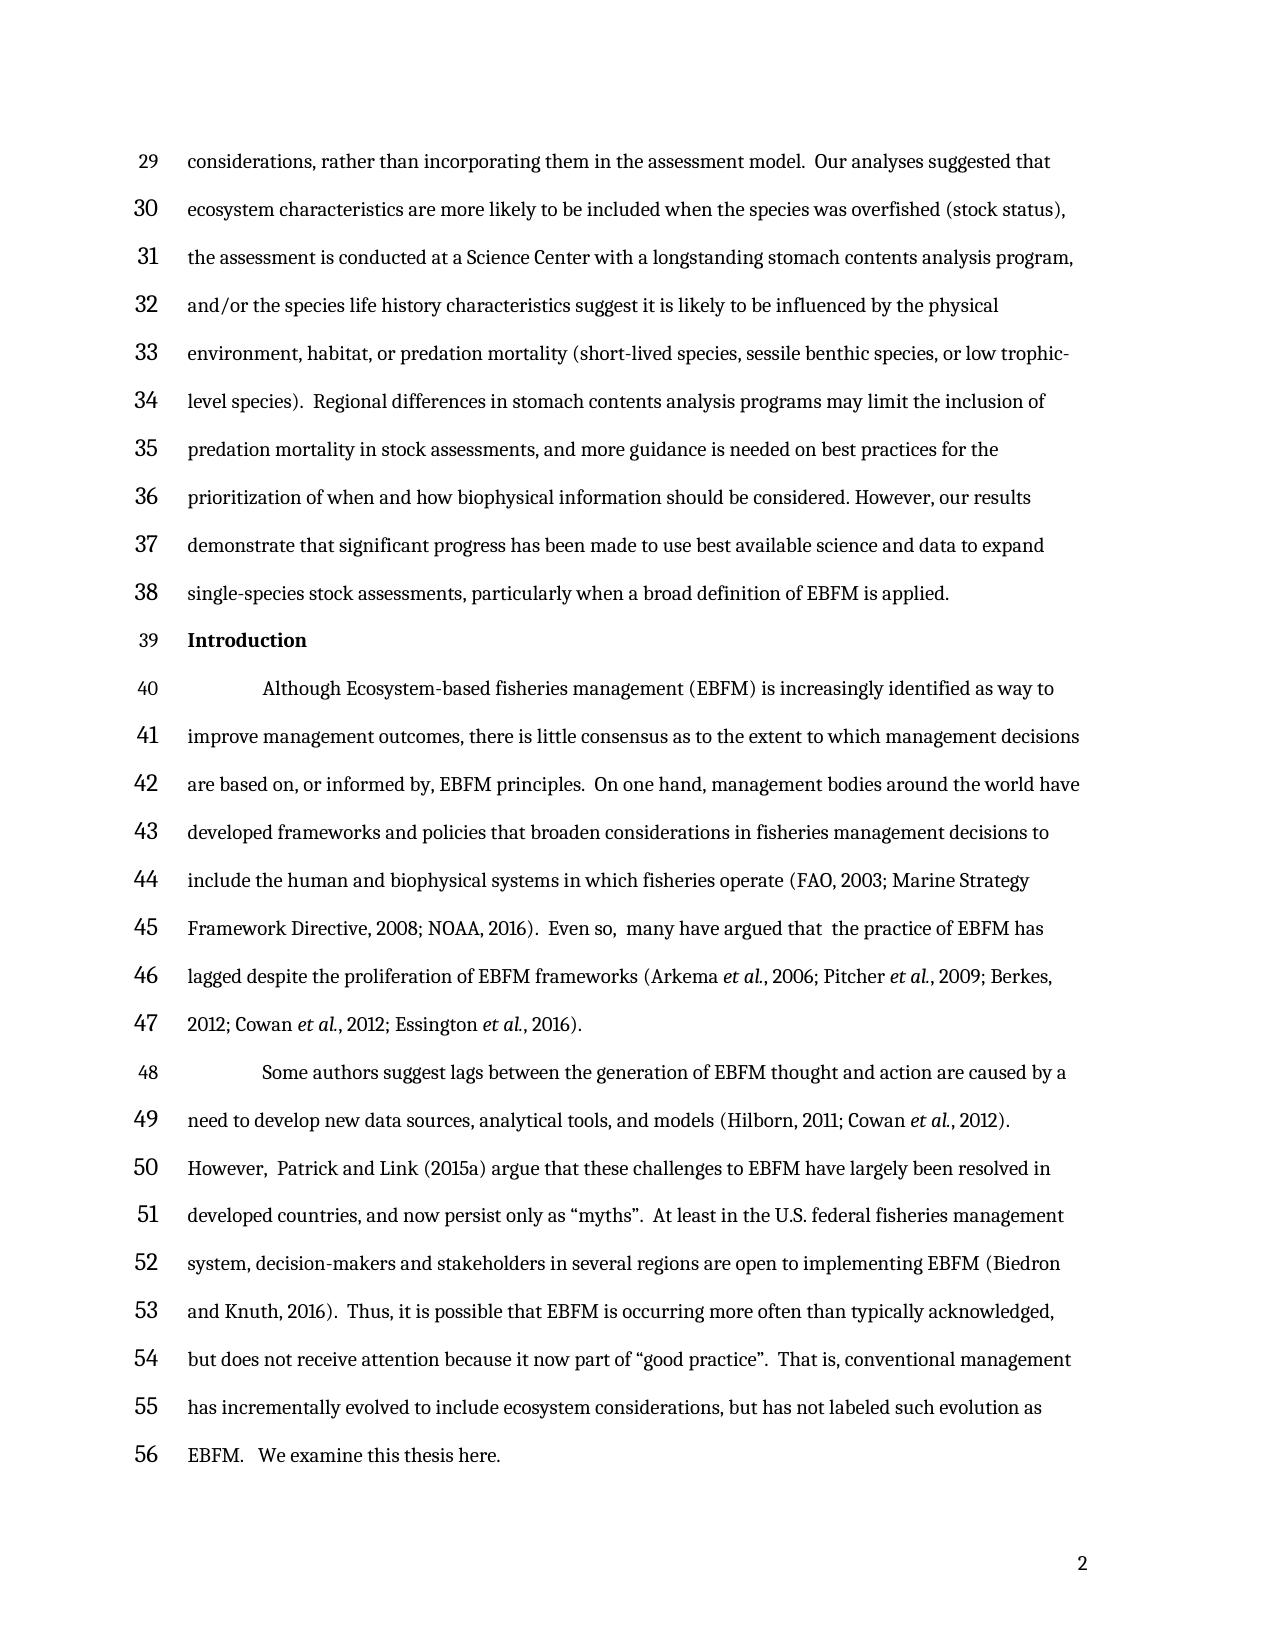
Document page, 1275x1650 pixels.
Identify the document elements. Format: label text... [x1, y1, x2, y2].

text Some authors suggest lags between the generation of EBFM thought and action are caused by a need to develop new data sources, analytical tools, and models (Hilborn, 2011; Cowan et al., 2012). However, Patrick and Link (2015a) argue that these challenges to EBFM have largely been resolved in developed countries, and now persist only as “myths”. At least in the U.S. federal fisheries management system, decision-makers and stakeholders in several regions are open to implementing EBFM (Biedron and Knuth, 2016). Thus, it is possible that EBFM is occurring more often than typically acknowledged, but does not receive attention because it now part of “good practice”. That is, conventional management has incrementally evolved to include ecosystem considerations, but has not labeled such evolution as EBFM. We examine this thesis here. [187, 1060, 1087, 1468]
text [187, 150, 1087, 605]
text Although Ecosystem-based fisheries management (EBFM) is increasingly identified as way to improve management outcomes, there is little consensus as to the extent to which management decisions are based on, or informed by, EBFM principles. On one hand, management bodies around the world have developed frameworks and policies that broaden considerations in fisheries management decisions to include the human and biophysical systems in which fisheries operate (FAO, 2003; Marine Strategy Framework Directive, 2008; NOAA, 2016). Even so, many have argued that the practice of EBFM has lagged despite the proliferation of EBFM frameworks (Arkema et al., 2006; Pitcher et al., 2009; Berkes, 2012; Cowan et al., 2012; Essington et al., 2016). [187, 677, 1087, 1036]
text Introduction [187, 629, 1087, 653]
